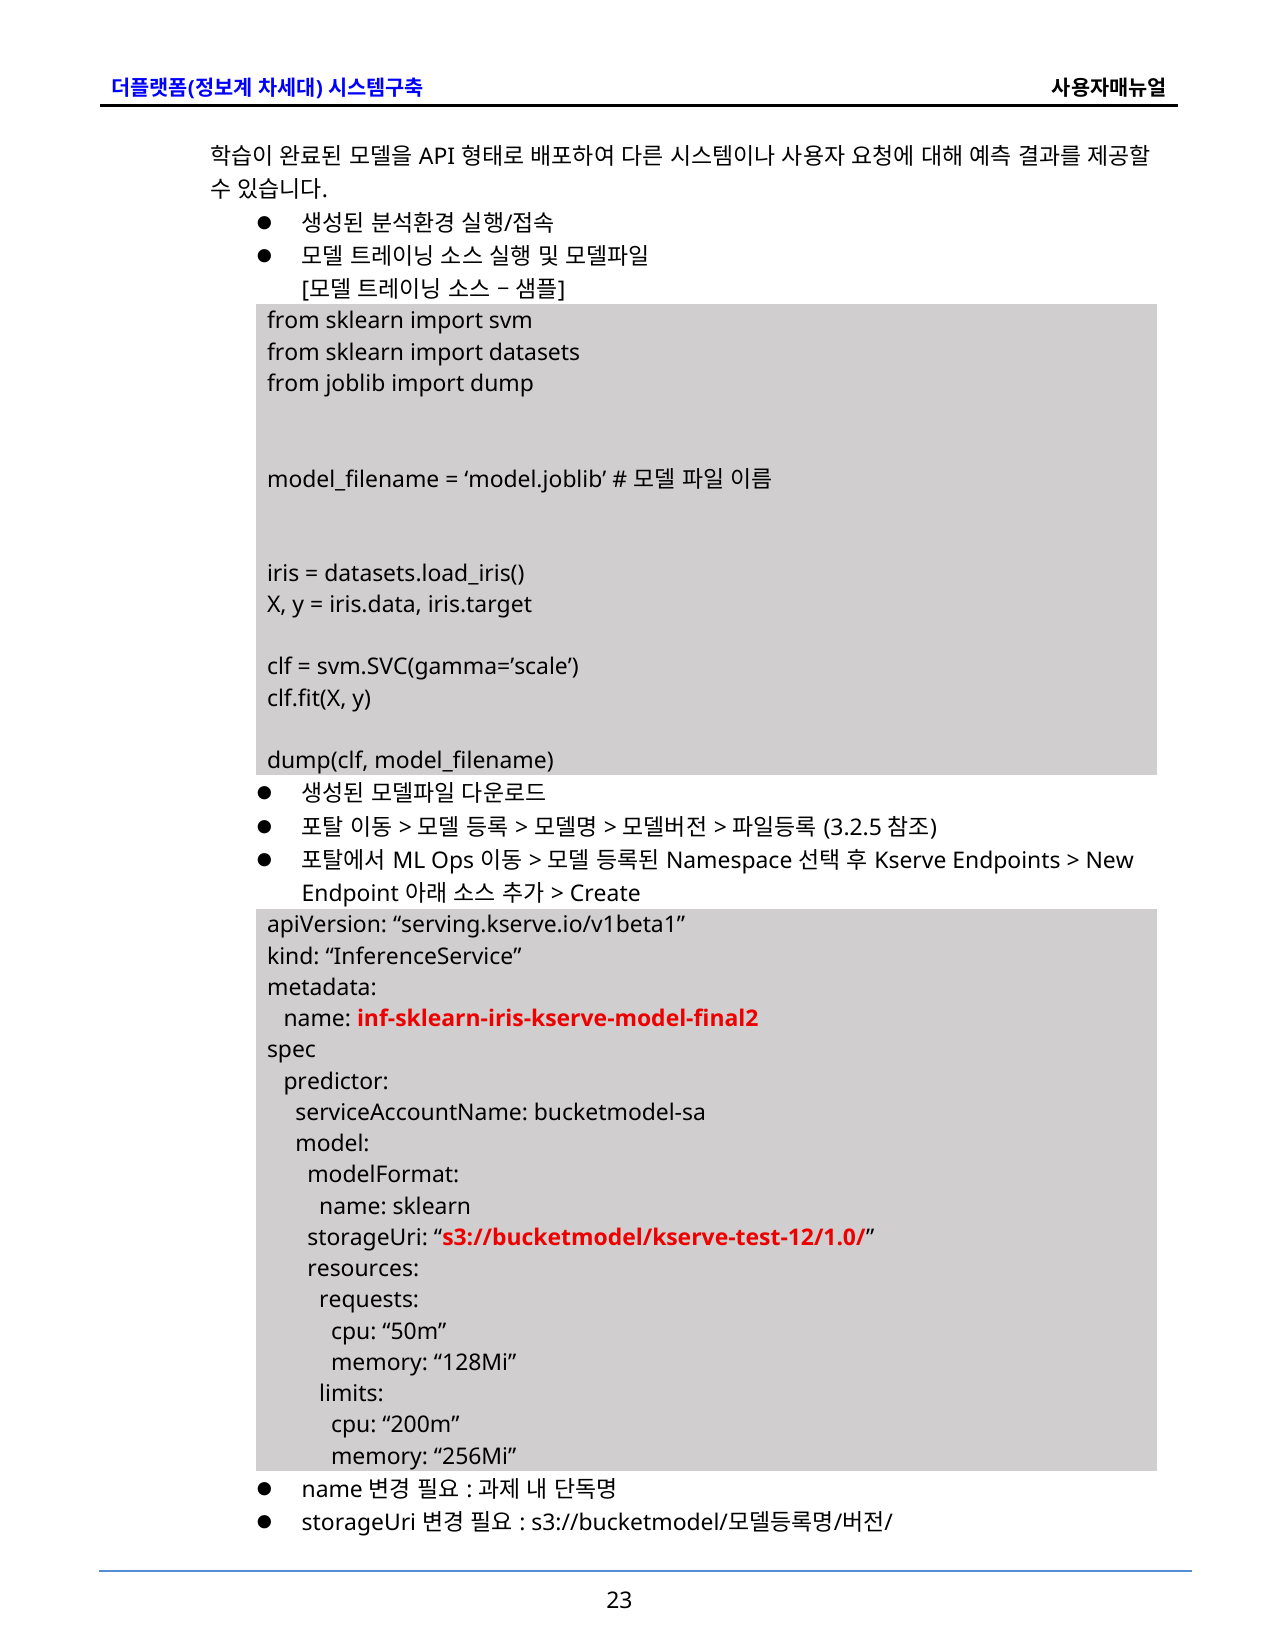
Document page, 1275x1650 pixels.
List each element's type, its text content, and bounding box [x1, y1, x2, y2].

table_header apiVersion: “serving.kserve.io/v1beta1” kind: “InferenceService” metadata: name: inf-sklearn-iris-kserve-model-final2 spec predictor: serviceAccountName: bucketmodel-sa model: modelFormat: name: sklearn storageUri: “s3://bucketmodel/kserve-test-12/1.0/” resources: requests: cpu: “50m” memory: “128Mi” limits: cpu: “200m” memory: “256Mi” [256, 909, 1157, 1471]
list storageUri 변경 필요 : s3://bucketmodel/모델등록명/버전/ [256, 1504, 1157, 1538]
list 생성된 모델파일 다운로드 [256, 775, 1157, 808]
list 포탈 이동 > 모델 등록 > 모델명 > 모델버전 > 파일등록 (3.2.5 참조) [256, 808, 1157, 842]
list 모델 트레이닝 소스 실행 및 모델파일 [256, 238, 1157, 271]
list 학습이 완료된 모델을 API 형태로 배포하여 다른 시스템이나 사용자 요청에 대해 예측 결과를 제공할 수 있습니다. [210, 138, 1157, 204]
table_header from sklearn import svm from sklearn import datasets from joblib import dump model_filename = ‘model.joblib’ # 모델 파일 이름 iris = datasets.load_iris() X, y = iris.data, iris.target clf = svm.SVC(gamma=’scale’) clf.fit(X, y) dump(clf, model_filename) [256, 304, 1157, 775]
list 포탈에서 ML Ops 이동 > 모델 등록된 Namespace 선택 후 Kserve Endpoints > New Endpoint 아래 소스 추가 > Create [256, 842, 1157, 908]
list 생성된 분석환경 실행/접속 [256, 204, 1157, 238]
list name 변경 필요 : 과제 내 단독명 [256, 1471, 1157, 1504]
list [모델 트레이닝 소스 – 샘플] [301, 271, 1157, 304]
